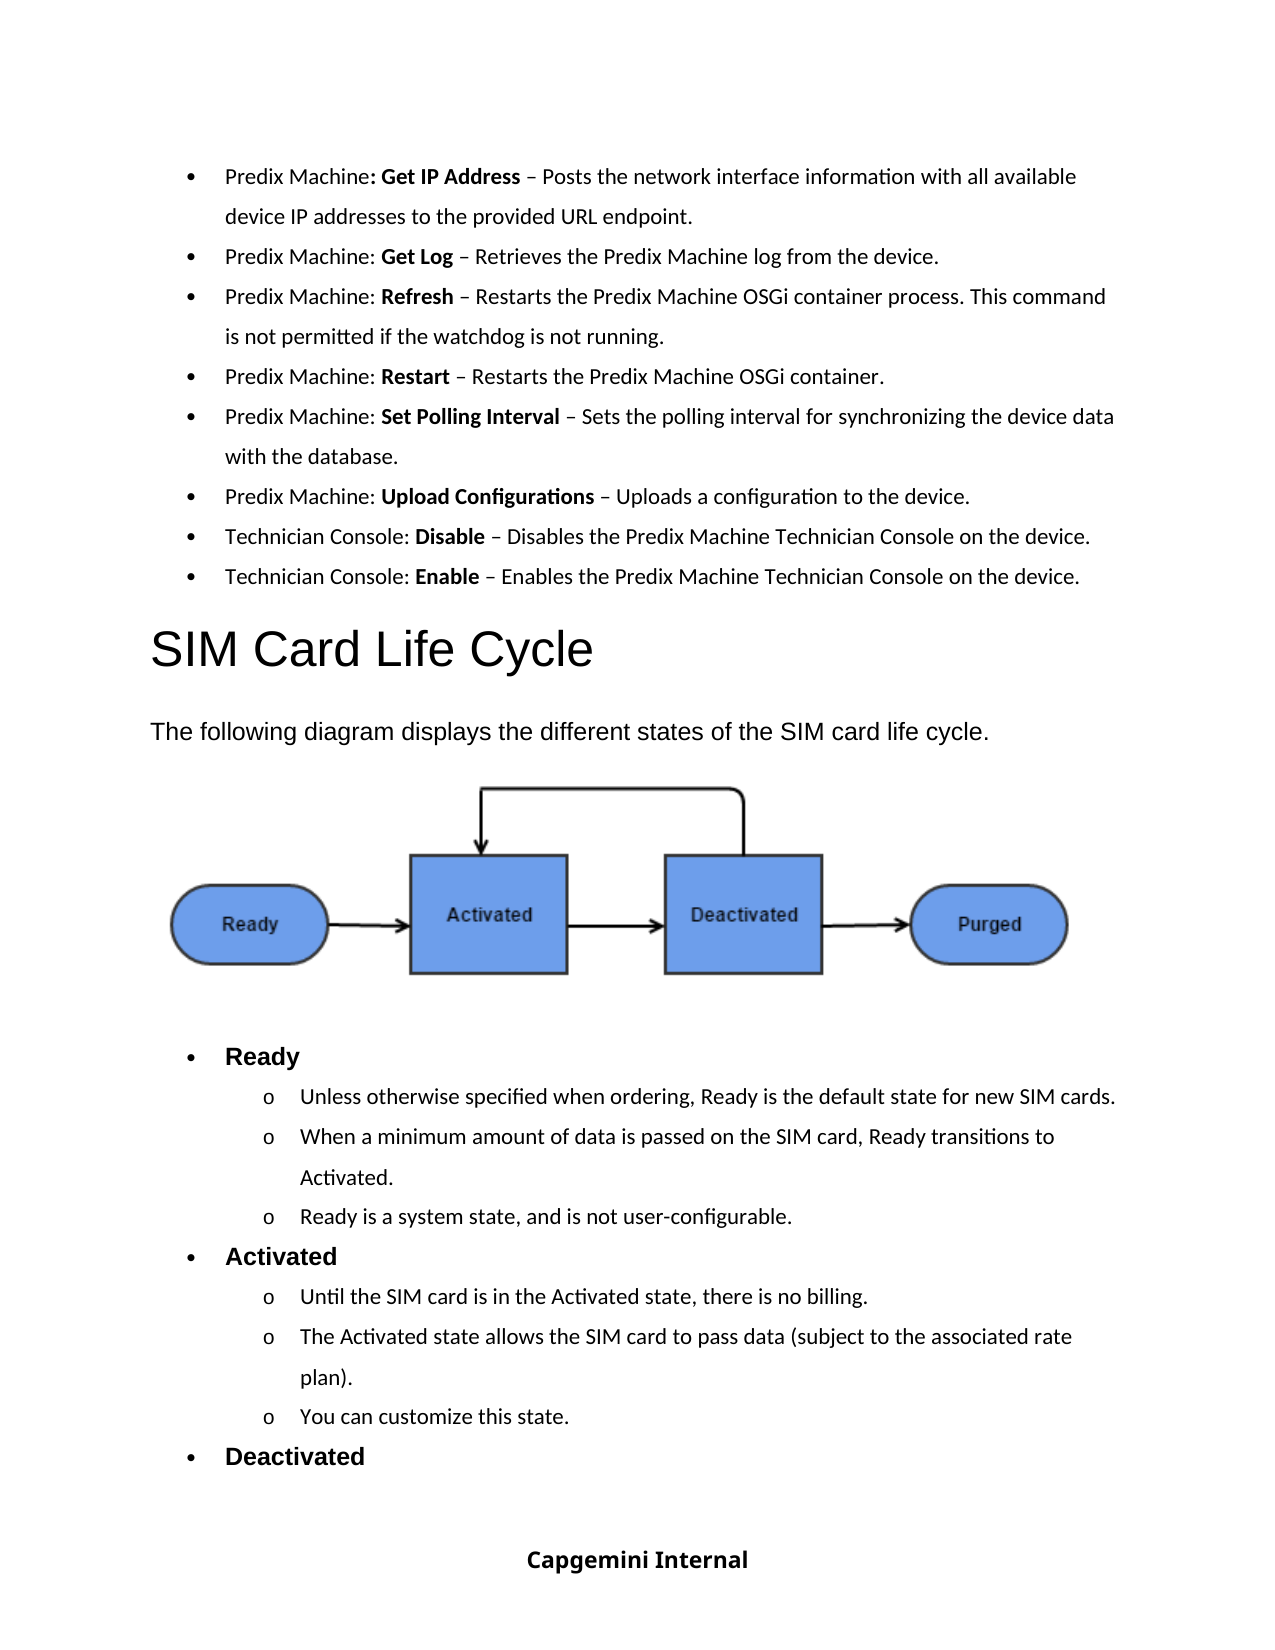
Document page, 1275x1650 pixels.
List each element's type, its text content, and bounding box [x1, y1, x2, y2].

list The Activated state allows the SIM card to pass data (subject to the associated rate plan). [262, 1311, 1125, 1391]
list Predix Machine: Refresh – Restarts the Predix Machine OSGi container process. This command is not permitted if the watchdog is not running. [187, 270, 1125, 350]
list Technician Console: Enable – Enables the Predix Machine Technician Console on the device. [187, 550, 1125, 590]
list Predix Machine: Upload Configurations – Uploads a configuration to the device. [187, 470, 1125, 510]
list Ready is a system state, and is not user-configurable. [262, 1191, 1125, 1231]
list Ready [187, 1031, 1125, 1071]
list Until the SIM card is in the Activated state, there is no billing. [262, 1271, 1125, 1311]
list Deactivated [187, 1431, 1125, 1471]
list Predix Machine: Set Polling Interval – Sets the polling interval for synchronizing the device data with the database. [187, 390, 1125, 470]
list Technician Console: Disable – Disables the Predix Machine Technician Console on the device. [187, 510, 1125, 550]
list When a minimum amount of data is passed on the SIM card, Ready transitions to Activated. [262, 1111, 1125, 1191]
list Unless otherwise specified when ordering, Ready is the default state for new SIM cards. [262, 1071, 1125, 1111]
list Predix Machine: Get Log – Retrieves the Predix Machine log from the device. [187, 230, 1125, 270]
list Predix Machine: Get IP Address – Posts the network interface information with all available device IP addresses to the provided URL endpoint. [187, 150, 1125, 230]
text SIM Card Life Cycle [150, 619, 1125, 677]
list Predix Machine: Restart – Restarts the Predix Machine OSGi container. [187, 350, 1125, 390]
list Activated [187, 1231, 1125, 1271]
list You can customize this state. [262, 1391, 1125, 1431]
text The following diagram displays the different states of the SIM card life cycle. [150, 706, 1125, 746]
picture [150, 775, 1083, 1002]
